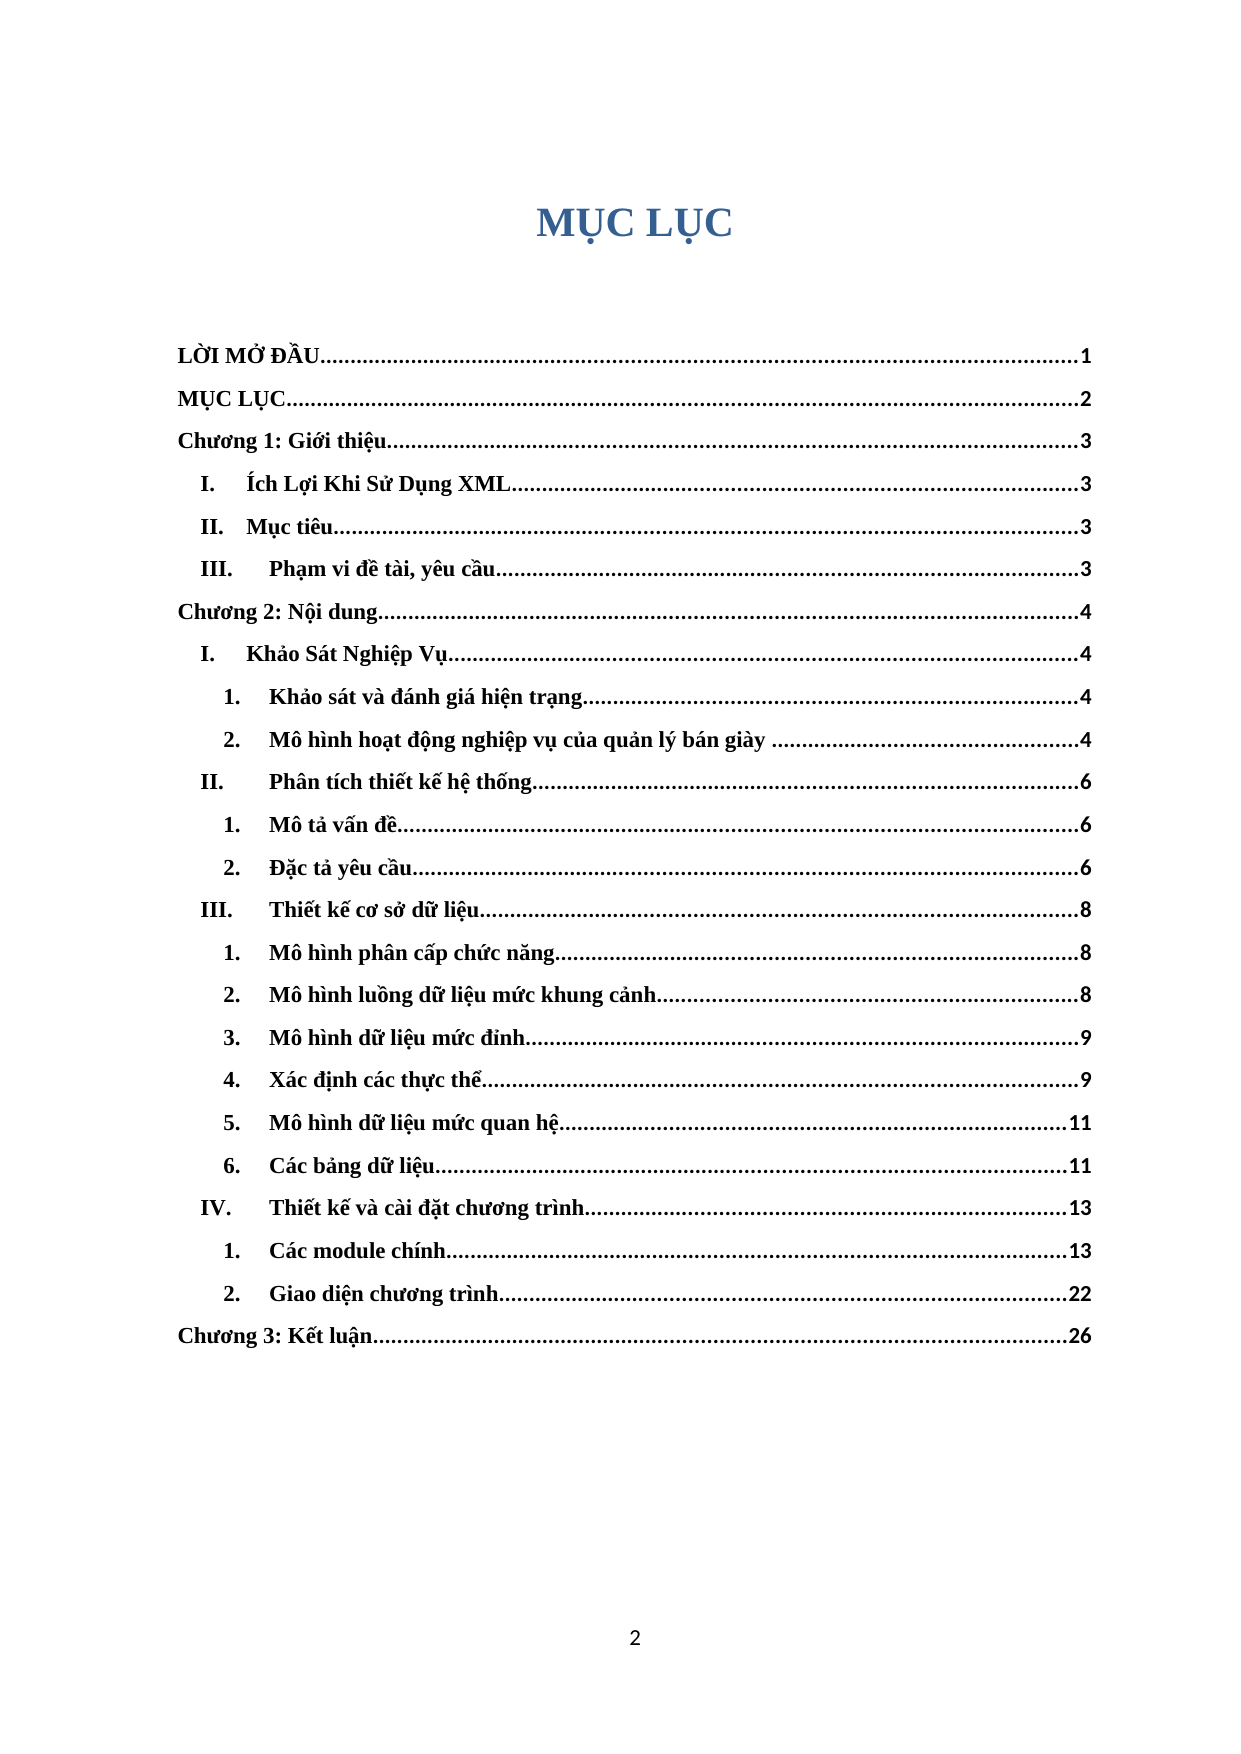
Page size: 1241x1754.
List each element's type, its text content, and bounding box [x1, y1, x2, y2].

subtitle MỤC LỤC [177, 198, 1092, 246]
